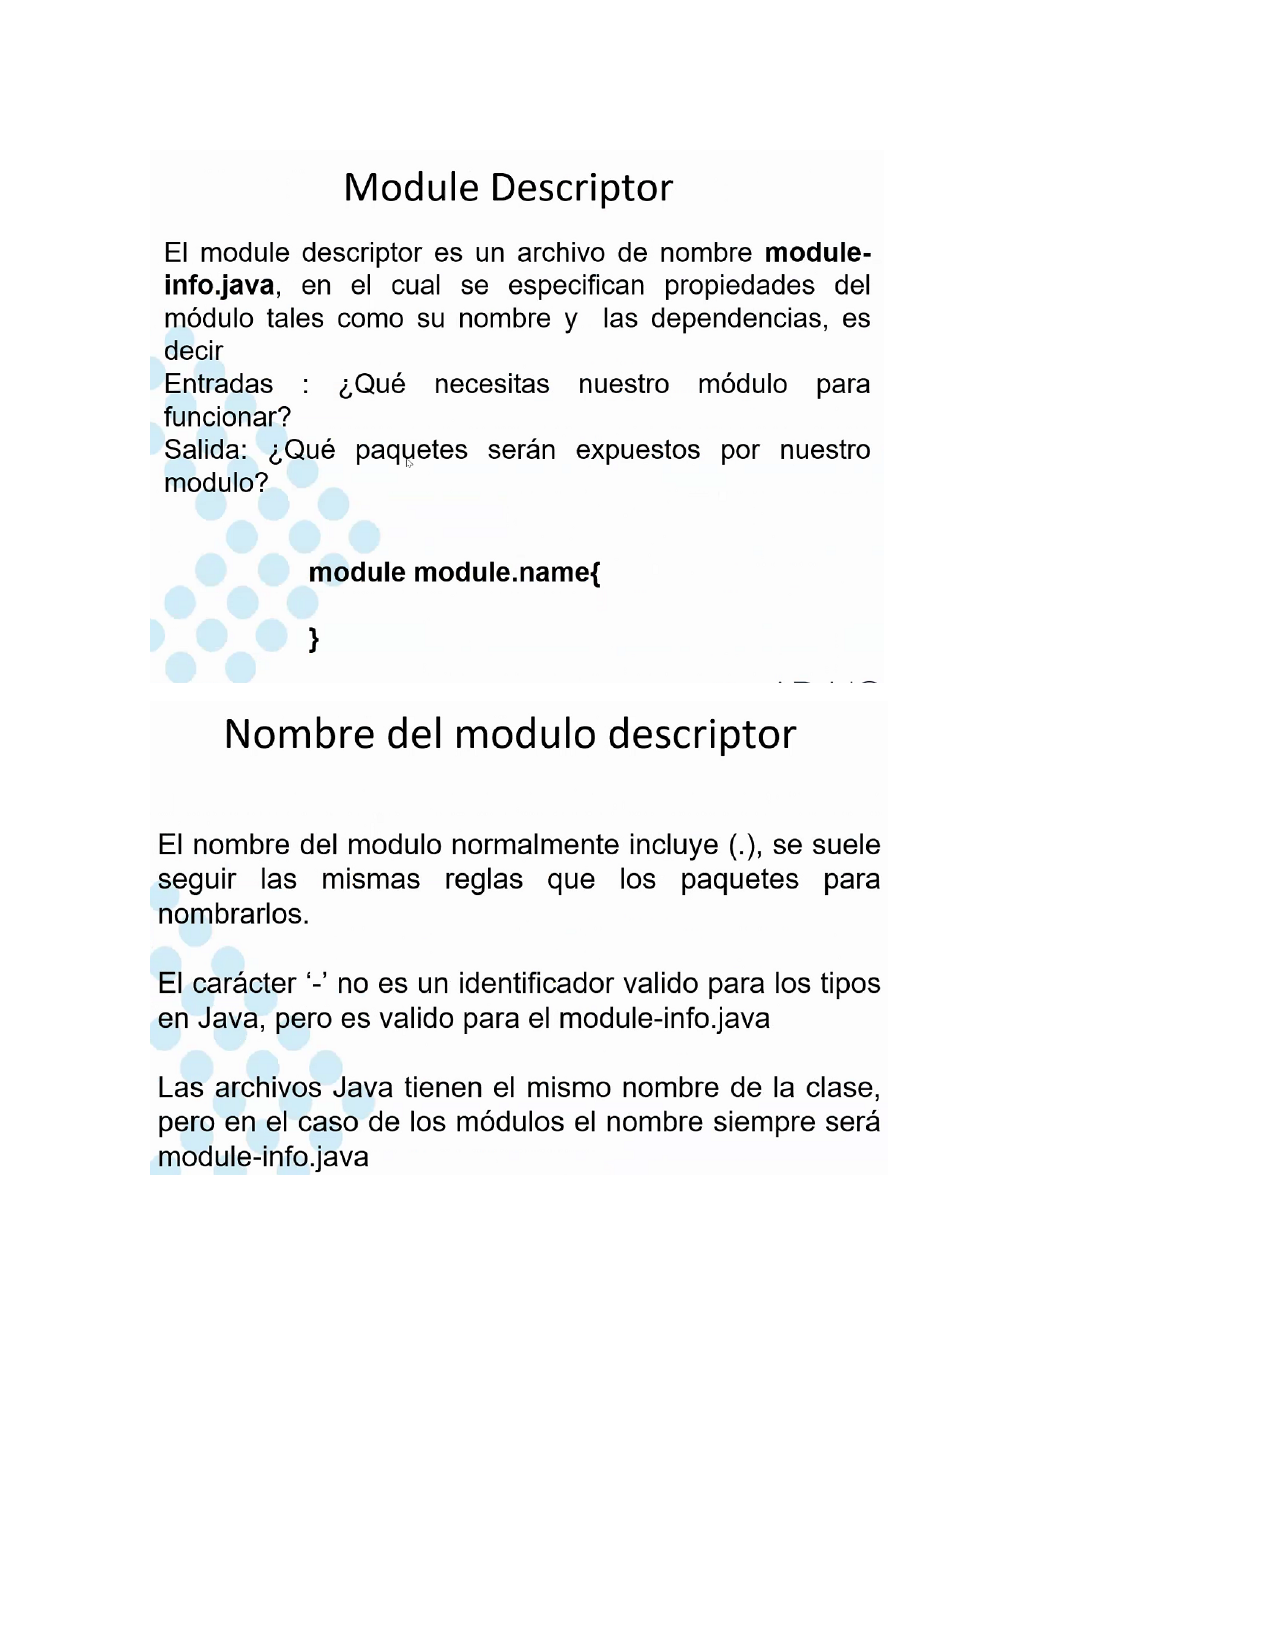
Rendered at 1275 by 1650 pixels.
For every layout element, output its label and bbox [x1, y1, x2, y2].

picture [150, 150, 884, 683]
picture [150, 701, 888, 1175]
